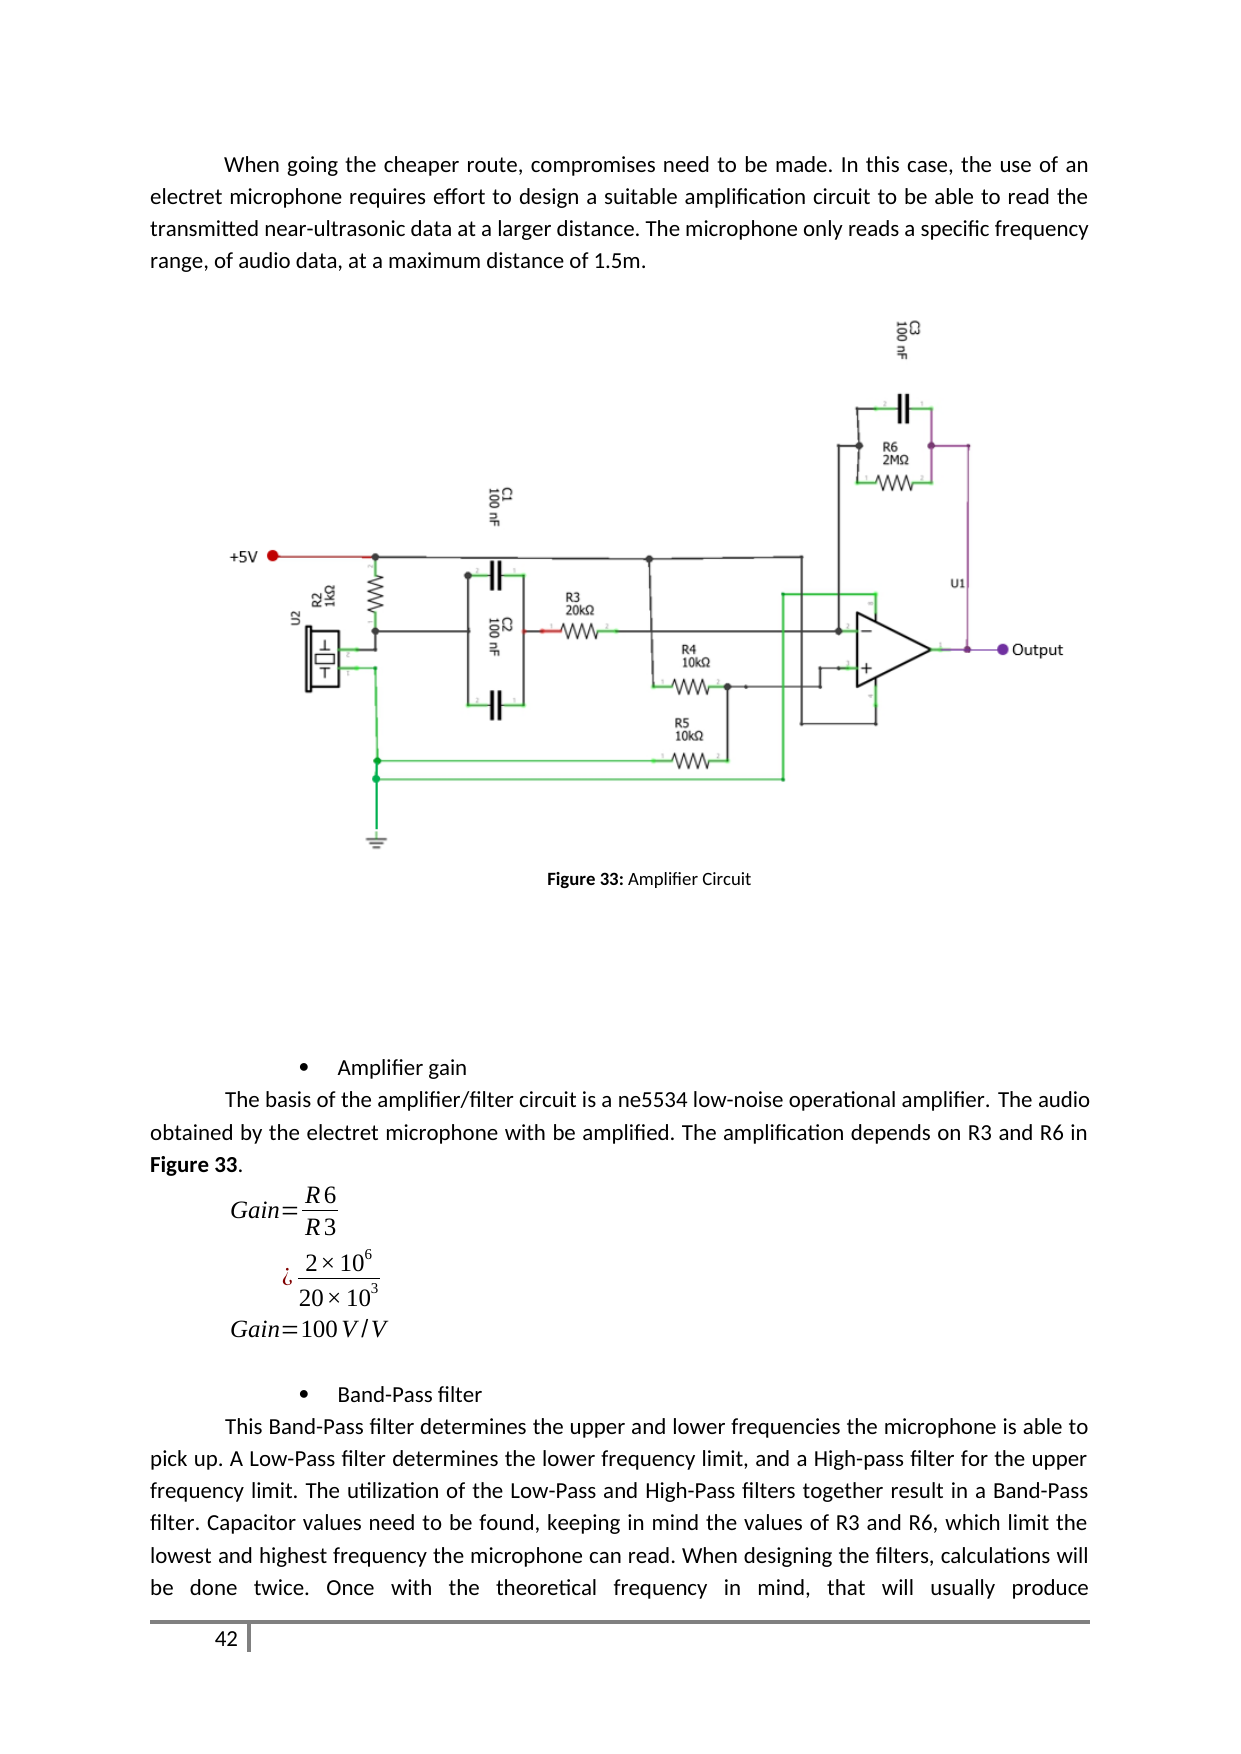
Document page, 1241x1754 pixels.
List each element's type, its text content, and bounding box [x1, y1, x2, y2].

list Amplifier gain [300, 1053, 1090, 1081]
list Band-Pass filter [300, 1380, 1090, 1408]
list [150, 1412, 1090, 1601]
picture [225, 304, 1074, 859]
list The basis of the amplifier/filter circuit is a ne5534 low-noise operational amplifier. The audio obtained by the electret microphone with be amplified. The amplification depends on R3 and R6 in Figure 33. [150, 1086, 1090, 1178]
list When going the cheaper route, compromises need to be made. In this case, the use of an electret microphone requires effort to design a suitable amplification circuit to be able to read the transmitted near-ultrasonic data at a larger distance. The microphone only reads a specific frequency range, of audio data, at a maximum distance of 1.5m. [150, 150, 1090, 274]
